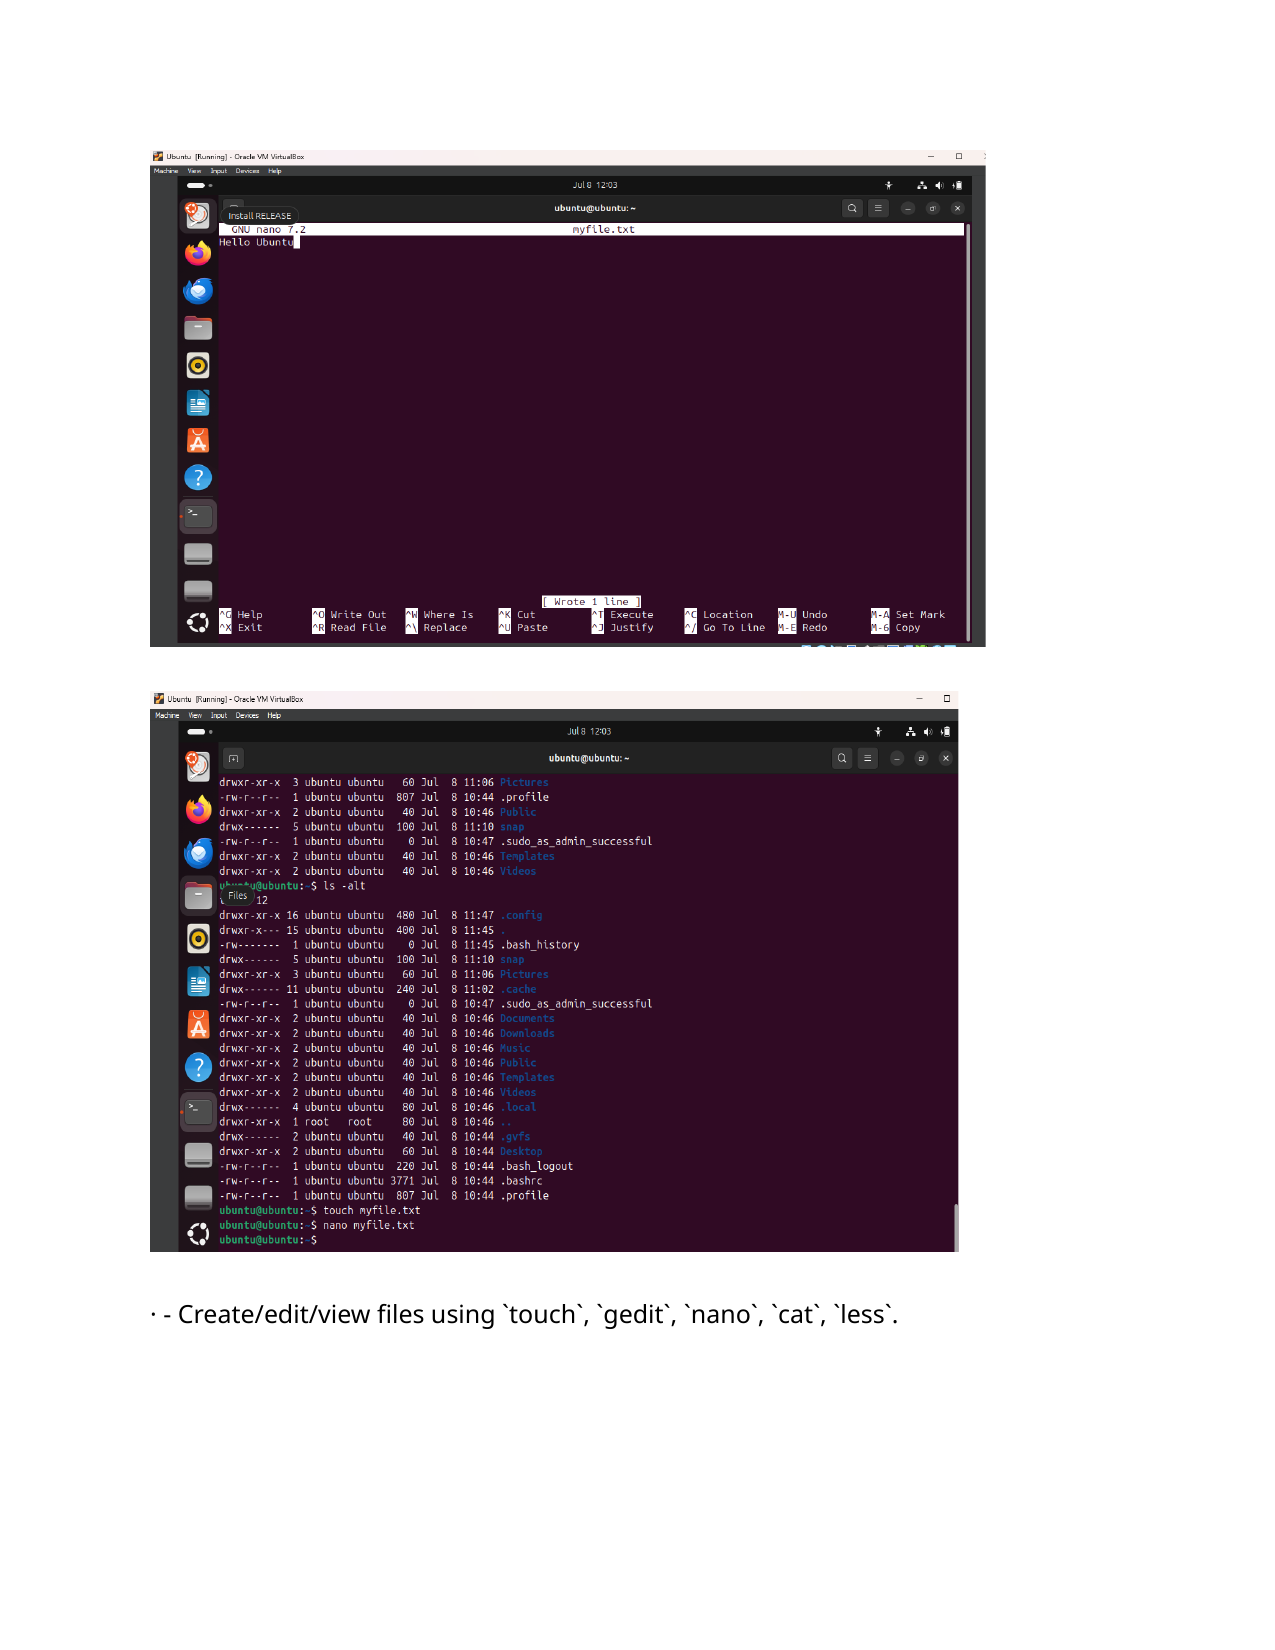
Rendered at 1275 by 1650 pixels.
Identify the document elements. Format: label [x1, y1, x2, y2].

picture [150, 691, 959, 1252]
text [150, 150, 1125, 1330]
picture [150, 150, 986, 647]
